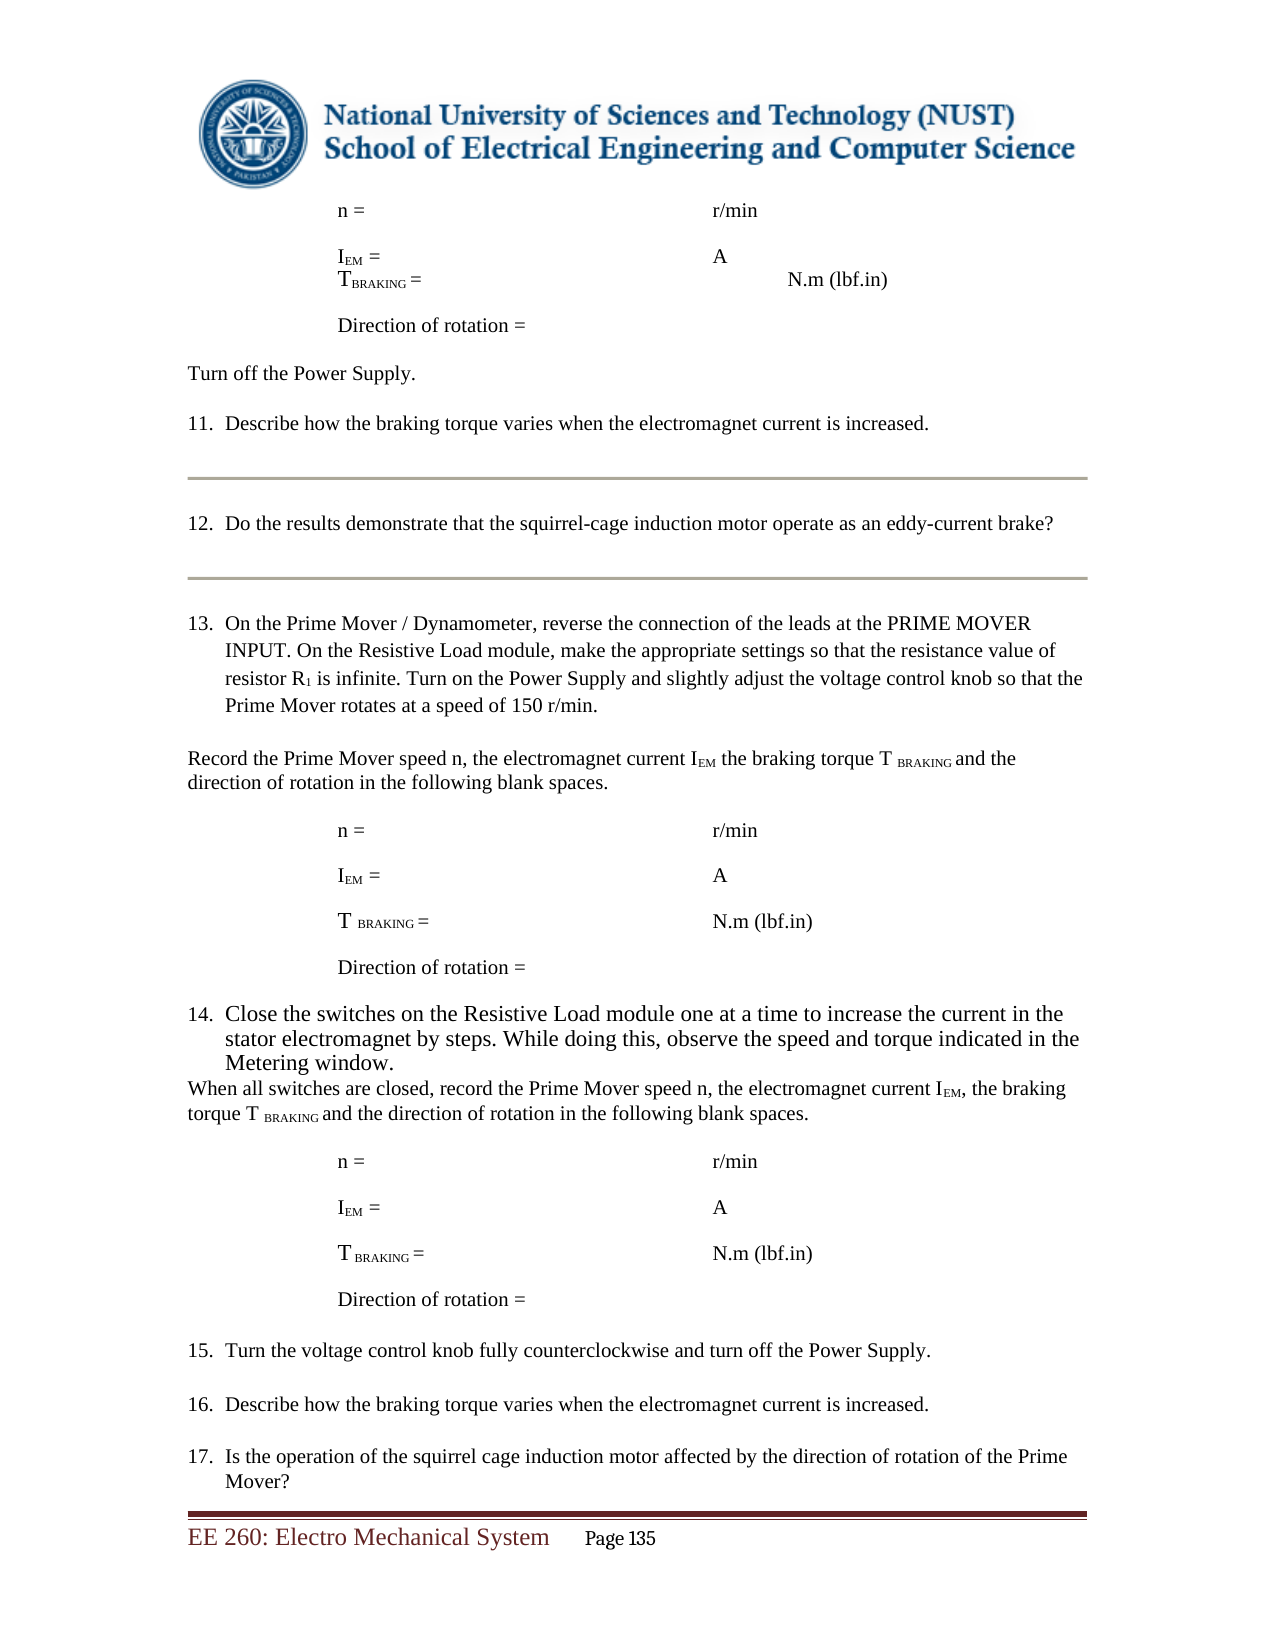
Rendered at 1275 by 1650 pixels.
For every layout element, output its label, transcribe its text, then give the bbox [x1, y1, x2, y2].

list Is the operation of the squirrel cage induction motor affected by the direction of rotation of the Prime Mover? [187, 1443, 1087, 1493]
text T BRAKING = N.m (lbf.in) [337, 1242, 1087, 1265]
text IEM = A [337, 1196, 1087, 1219]
list Describe how the braking torque varies when the electromagnet current is increased. [187, 410, 1087, 435]
text n = r/min [337, 199, 1087, 222]
list Turn the voltage control knob fully counterclockwise and turn off the Power Supply. [187, 1335, 1087, 1362]
list On the Prime Mover / Dynamometer, reverse the connection of the leads at the PRIME MOVER INPUT. On the Resistive Load module, make the appropriate settings so that the resistance value of resistor R1 is infinite. Turn on the Power Supply and slightly adjust the voltage control knob so that the Prime Mover rotates at a speed of 150 r/min. [187, 608, 1087, 718]
text T BRAKING = N.m (lbf.in) [337, 910, 1087, 933]
picture [187, 75, 1088, 199]
text TBRAKING = N.m (lbf.in) [337, 268, 1087, 291]
text n = r/min [337, 1151, 1087, 1173]
text Direction of rotation = [337, 1288, 1087, 1311]
list Do the results demonstrate that the squirrel-cage induction motor operate as an eddy-current brake? [187, 510, 1087, 535]
text IEM = A [337, 245, 1087, 268]
list Describe how the braking torque varies when the electromagnet current is increased. [187, 1389, 1087, 1416]
text Direction of rotation = [337, 956, 1087, 979]
text When all switches are closed, record the Prime Mover speed n, the electromagnet current IEM, the braking torque T BRAKING and the direction of rotation in the following blank spaces. [187, 1076, 1087, 1126]
text Record the Prime Mover speed n, the electromagnet current IEM the braking torque T BRAKING and the direction of rotation in the following blank spaces. [187, 747, 1087, 794]
list Close the switches on the Resistive Load module one at a time to increase the current in the stator electromagnet by steps. While doing this, observe the speed and torque indicated in the Metering window. [187, 1002, 1087, 1076]
text Turn off the Power Supply. [187, 361, 1087, 386]
text n = r/min [337, 819, 1087, 842]
text Direction of rotation = [337, 314, 1087, 337]
text IEM = A [337, 864, 1087, 887]
